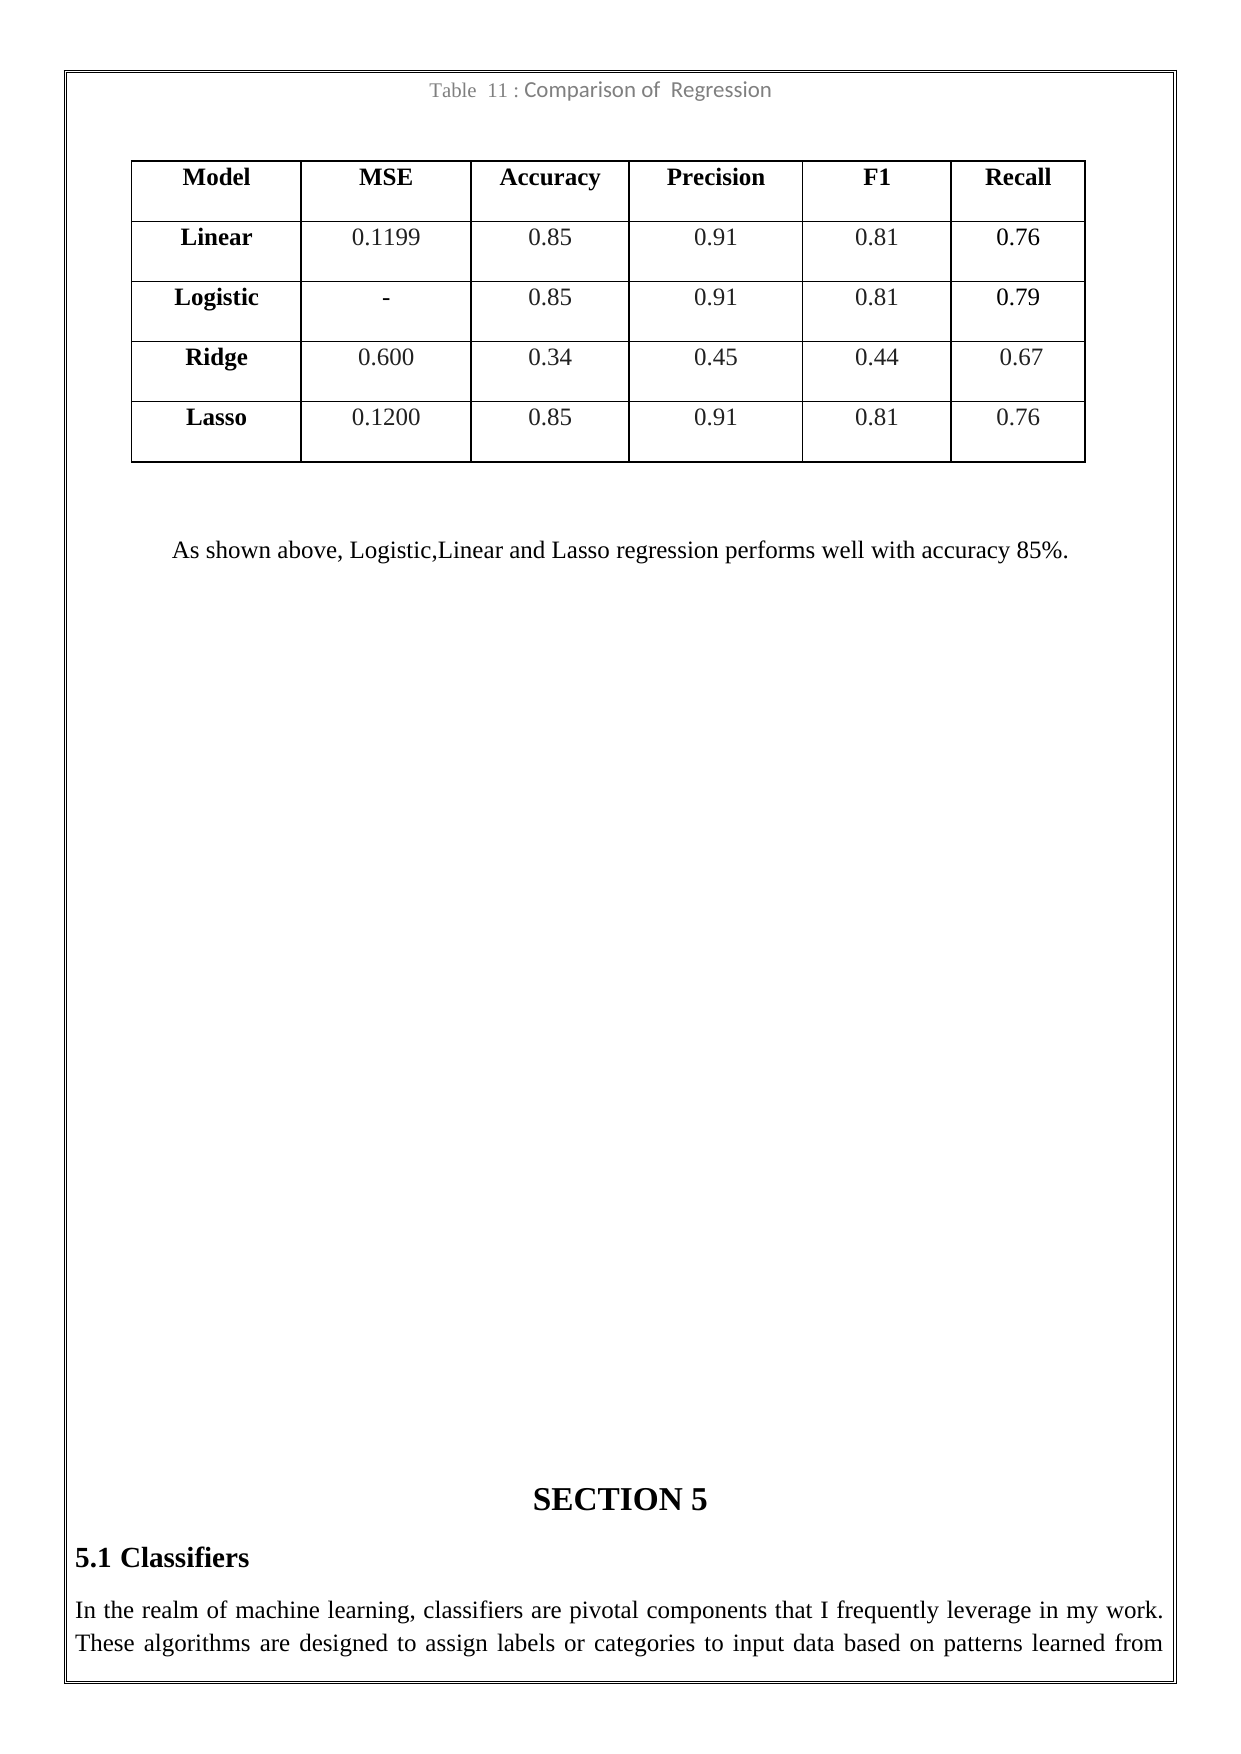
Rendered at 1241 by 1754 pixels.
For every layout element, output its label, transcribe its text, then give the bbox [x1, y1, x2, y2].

table_header Recall [952, 162, 1084, 221]
table_header Model [132, 162, 300, 221]
text SECTION 5 [75, 1479, 1165, 1517]
table_cell Lasso [132, 402, 300, 461]
table_cell 0.600 [302, 342, 470, 401]
table_cell 0.79 [952, 282, 1084, 341]
table_cell 0.1200 [302, 402, 470, 461]
table_cell 0.81 [803, 222, 950, 281]
table_header Accuracy [472, 162, 628, 221]
table_cell 0.91 [630, 402, 802, 461]
table_cell 0.76 [952, 222, 1084, 281]
table_cell 0.45 [630, 342, 802, 401]
table_cell - [302, 282, 470, 341]
table_cell 0.91 [630, 222, 802, 281]
table_cell 0.34 [472, 342, 628, 401]
text As shown above, Logistic,Linear and Lasso regression performs well with accuracy 85%. [75, 535, 1165, 564]
table_header MSE [302, 162, 470, 221]
table_cell 0.91 [630, 282, 802, 341]
list Classifiers [75, 1540, 1165, 1573]
table_cell 0.1199 [302, 222, 470, 281]
table_cell 0.76 [952, 402, 1084, 461]
table_cell Logistic [132, 282, 300, 341]
table_cell Ridge [132, 342, 300, 401]
table_cell 0.81 [803, 282, 950, 341]
table_header F1 [803, 162, 950, 221]
table_cell 0.67 [952, 342, 1084, 401]
table_cell Linear [132, 222, 300, 281]
table_cell 0.44 [803, 342, 950, 401]
table_cell 0.85 [472, 402, 628, 461]
table_cell 0.85 [472, 222, 628, 281]
text Table 11 : Comparison of Regression [75, 75, 1165, 103]
table_cell 0.81 [803, 402, 950, 461]
table_cell 0.85 [472, 282, 628, 341]
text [75, 1595, 1165, 1657]
table_header Precision [630, 162, 802, 221]
